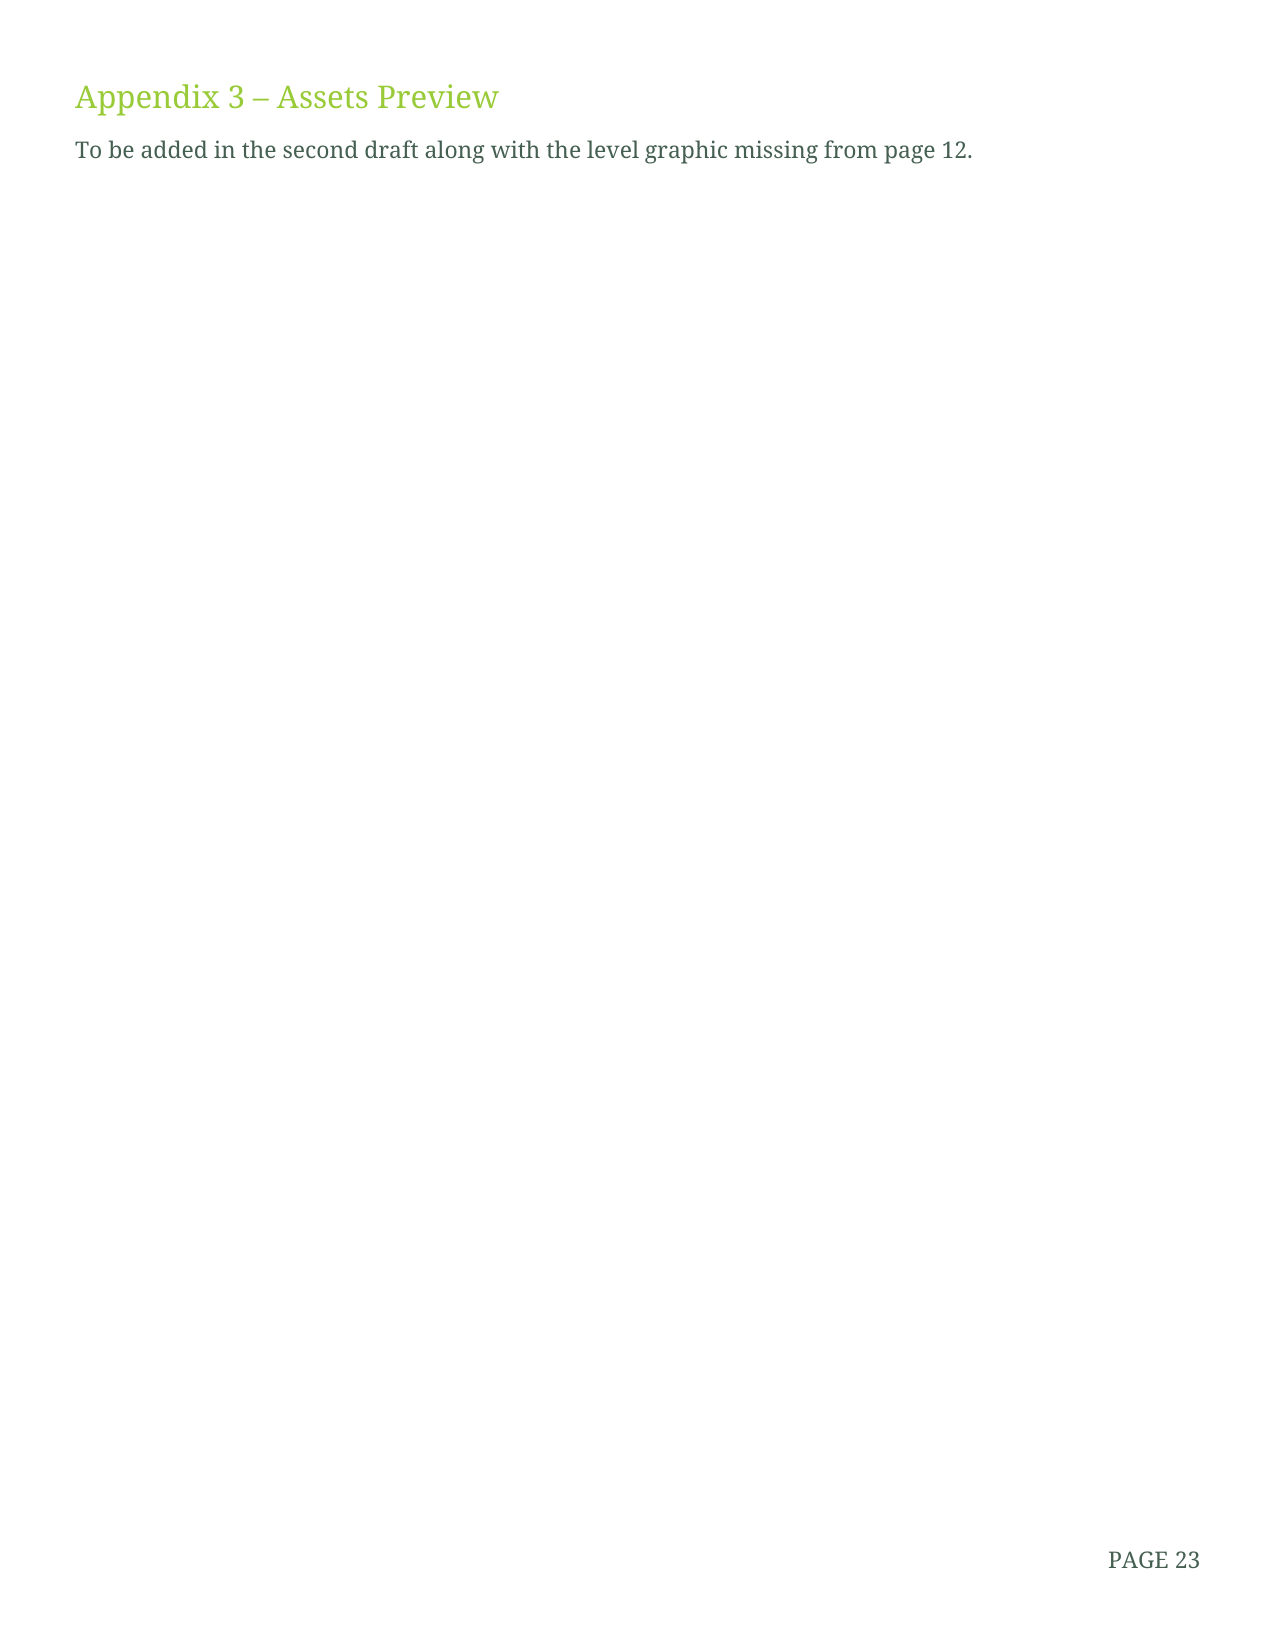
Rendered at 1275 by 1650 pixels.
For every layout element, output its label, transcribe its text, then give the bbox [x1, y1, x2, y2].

subtitle Appendix 3 – Assets Preview [75, 75, 1200, 118]
text To be added in the second draft along with the level graphic missing from page 12. [75, 134, 1200, 166]
